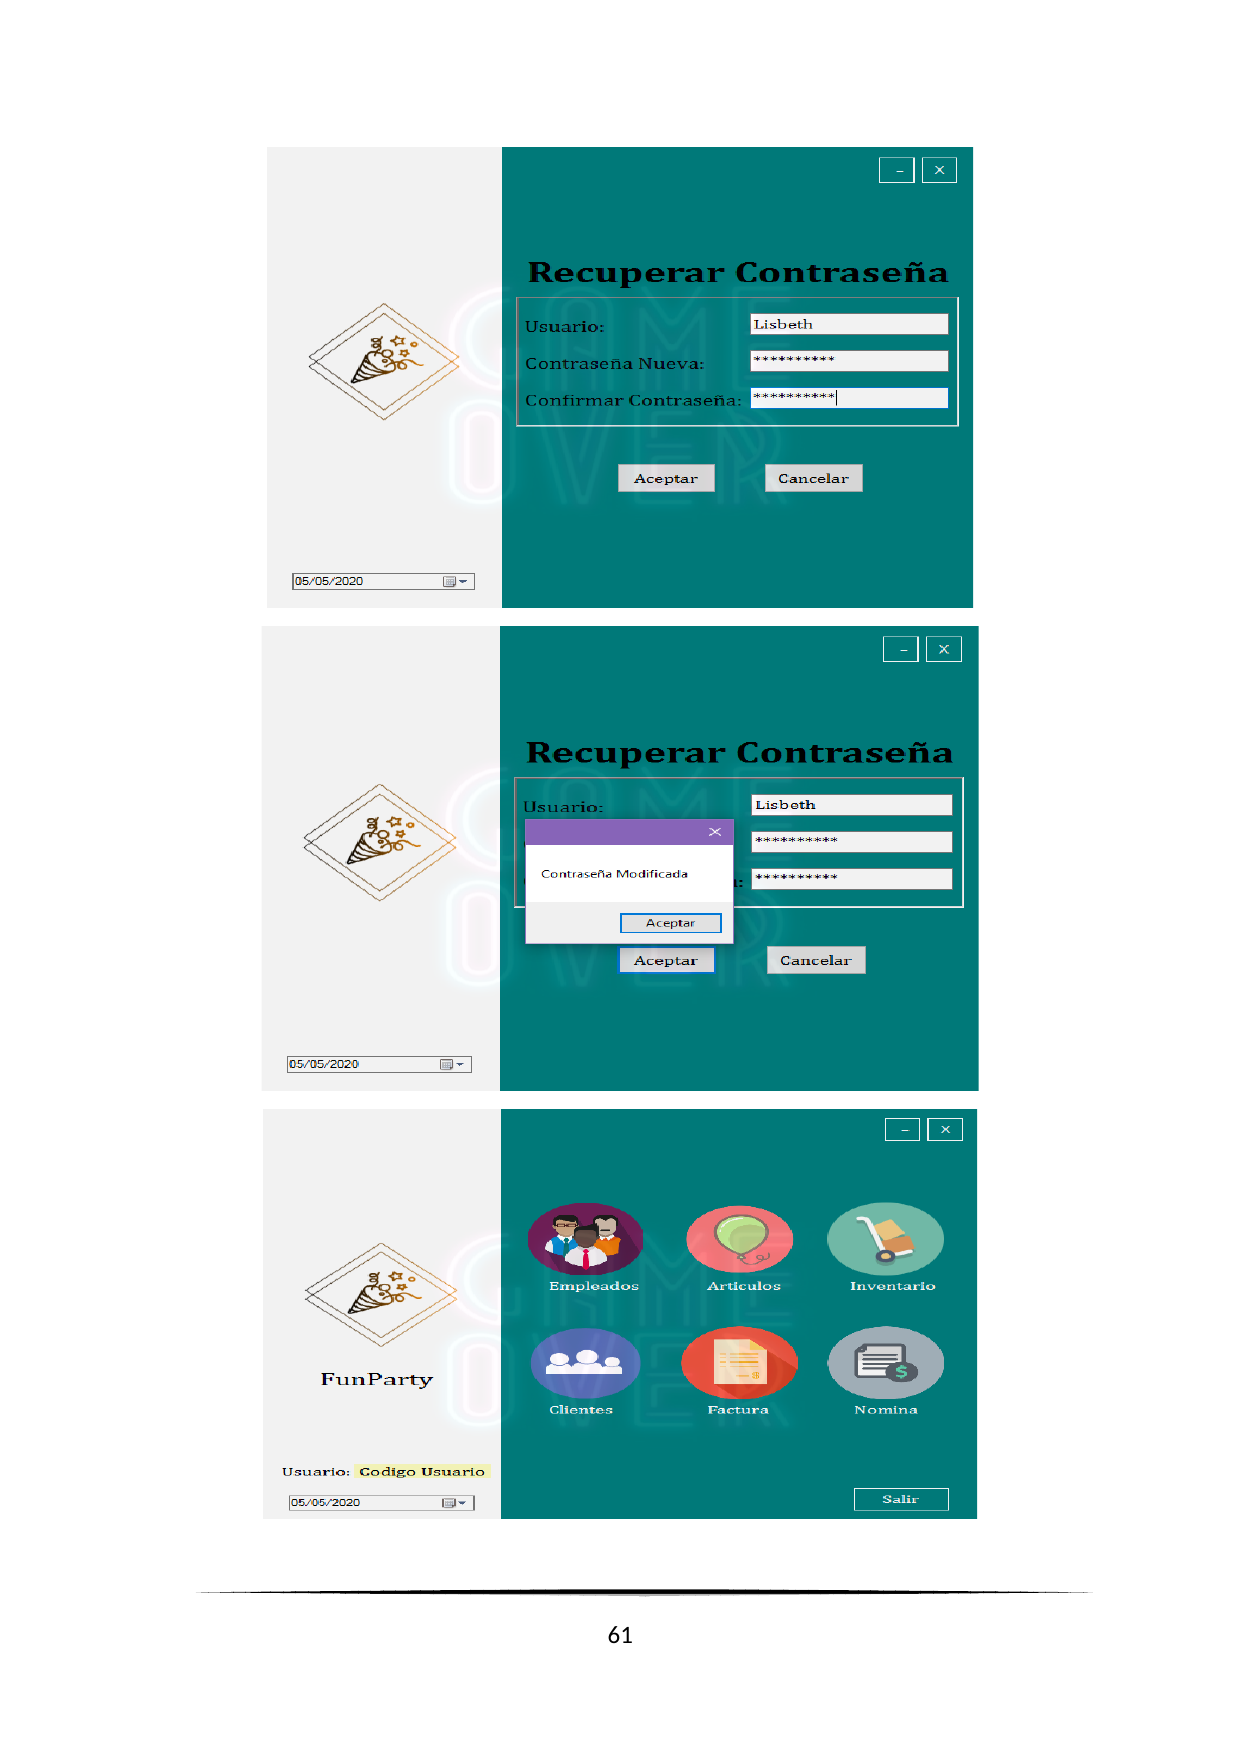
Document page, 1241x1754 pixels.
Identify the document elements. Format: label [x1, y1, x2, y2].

picture [261, 626, 979, 1091]
picture [195, 1588, 1093, 1597]
picture [263, 1109, 978, 1519]
picture [267, 147, 974, 608]
